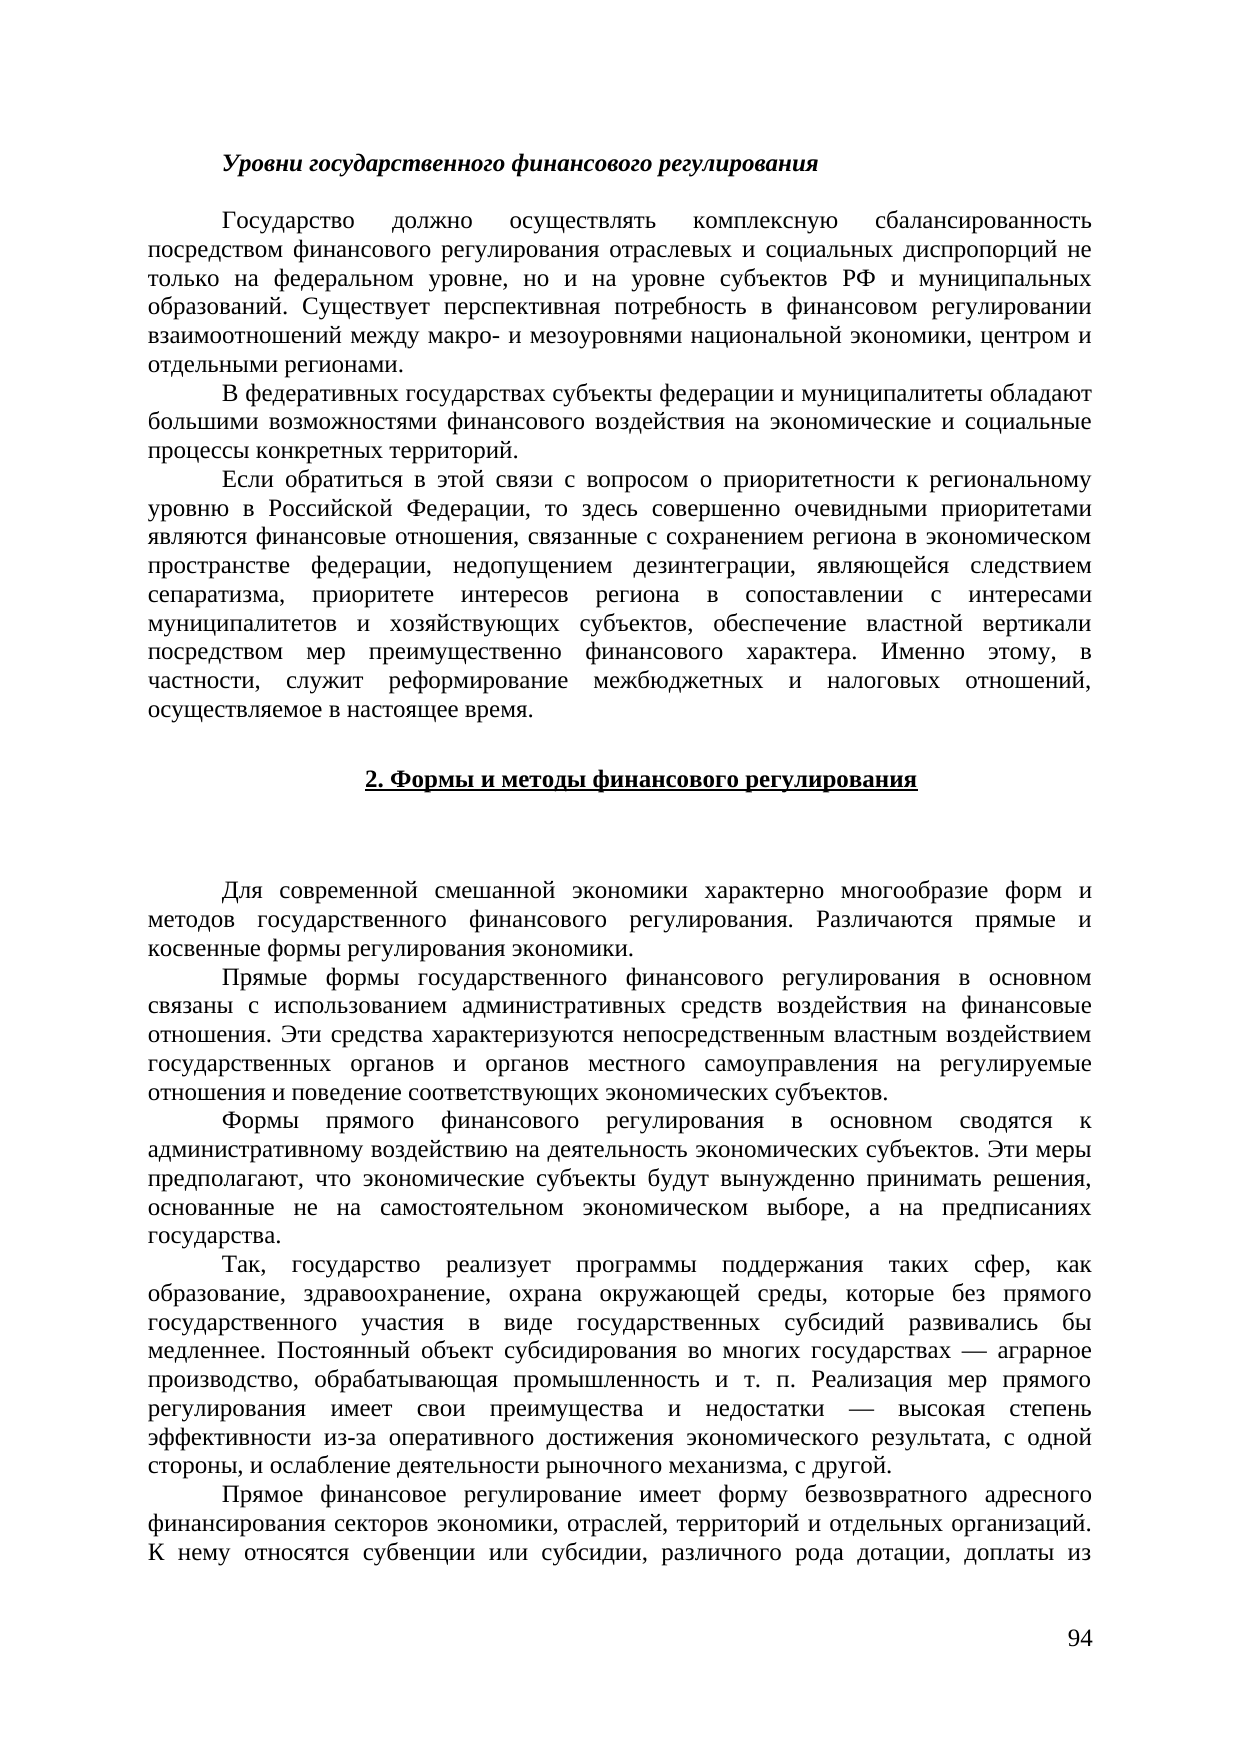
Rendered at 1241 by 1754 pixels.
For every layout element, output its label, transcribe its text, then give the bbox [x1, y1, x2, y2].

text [148, 1479, 1092, 1566]
text Формы прямого финансового регулирования в основном сводятся к административному воздействию на деятельность экономических субъектов. Эти меры предполагают, что экономические субъекты будут вынужденно принимать решения, основанные не на самостоятельном экономическом выборе, а на предписаниях государства. [148, 1106, 1092, 1249]
text Прямые формы государственного финансового регулирования в основном связаны с использованием административных средств воздействия на финансовые отношения. Эти средства характеризуются непосредственным властным воздействием государственных органов и органов местного самоуправления на регулируемые отношения и поведение соответствующих экономических субъектов. [148, 962, 1092, 1106]
text Уровни государственного финансового регулирования [148, 148, 1092, 176]
text Государство должно осуществлять комплексную сбалансированность посредством финансового регулирования отраслевых и социальных диспропорций не только на федеральном уровне, но и на уровне субъектов РФ и муниципальных образований. Существует перспективная потребность в финансовом регулировании взаимоотношений между макро- и мезоуровнями национальной экономики, центром и отдельными регионами. [148, 205, 1092, 378]
text Для современной смешанной экономики характерно многообразие форм и методов государственного финансового регулирования. Различаются прямые и косвенные формы регулирования экономики. [148, 876, 1092, 962]
text Если обратиться в этой связи с вопросом о приоритетности к региональному уровню в Российской Федерации, то здесь совершенно очевидными приоритетами являются финансовые отношения, связанные с сохранением региона в экономическом пространстве федерации, недопущением дезинтеграции, являющейся следствием сепаратизма, приоритете интересов региона в сопоставлении с интересами муниципалитетов и хозяйствующих субъектов, обеспечение властной вертикали посредством мер преимущественно финансового характера. Именно этому, в частности, служит реформирование межбюджетных и налоговых отношений, осуществляемое в настоящее время. [148, 464, 1092, 723]
text В федеративных государствах субъекты федерации и муниципалитеты обладают большими возможностями финансового воздействия на экономические и социальные процессы конкретных территорий. [148, 378, 1092, 464]
subtitle 2. Формы и методы финансового регулирования [148, 764, 1092, 793]
text Так, государство реализует программы поддержания таких сфер, как образование, здравоохранение, охрана окружающей среды, которые без прямого государственного участия в виде государственных субсидий развивались бы медленнее. Постоянный объект субсидирования во многих государствах — аграрное производство, обрабатывающая промышленность и т. п. Реализация мер прямого регулирования имеет свои преимущества и недостатки — высокая степень эффективности из-за оперативного достижения экономического результата, с одной стороны, и ослабление деятельности рыночного механизма, с другой. [148, 1249, 1092, 1479]
